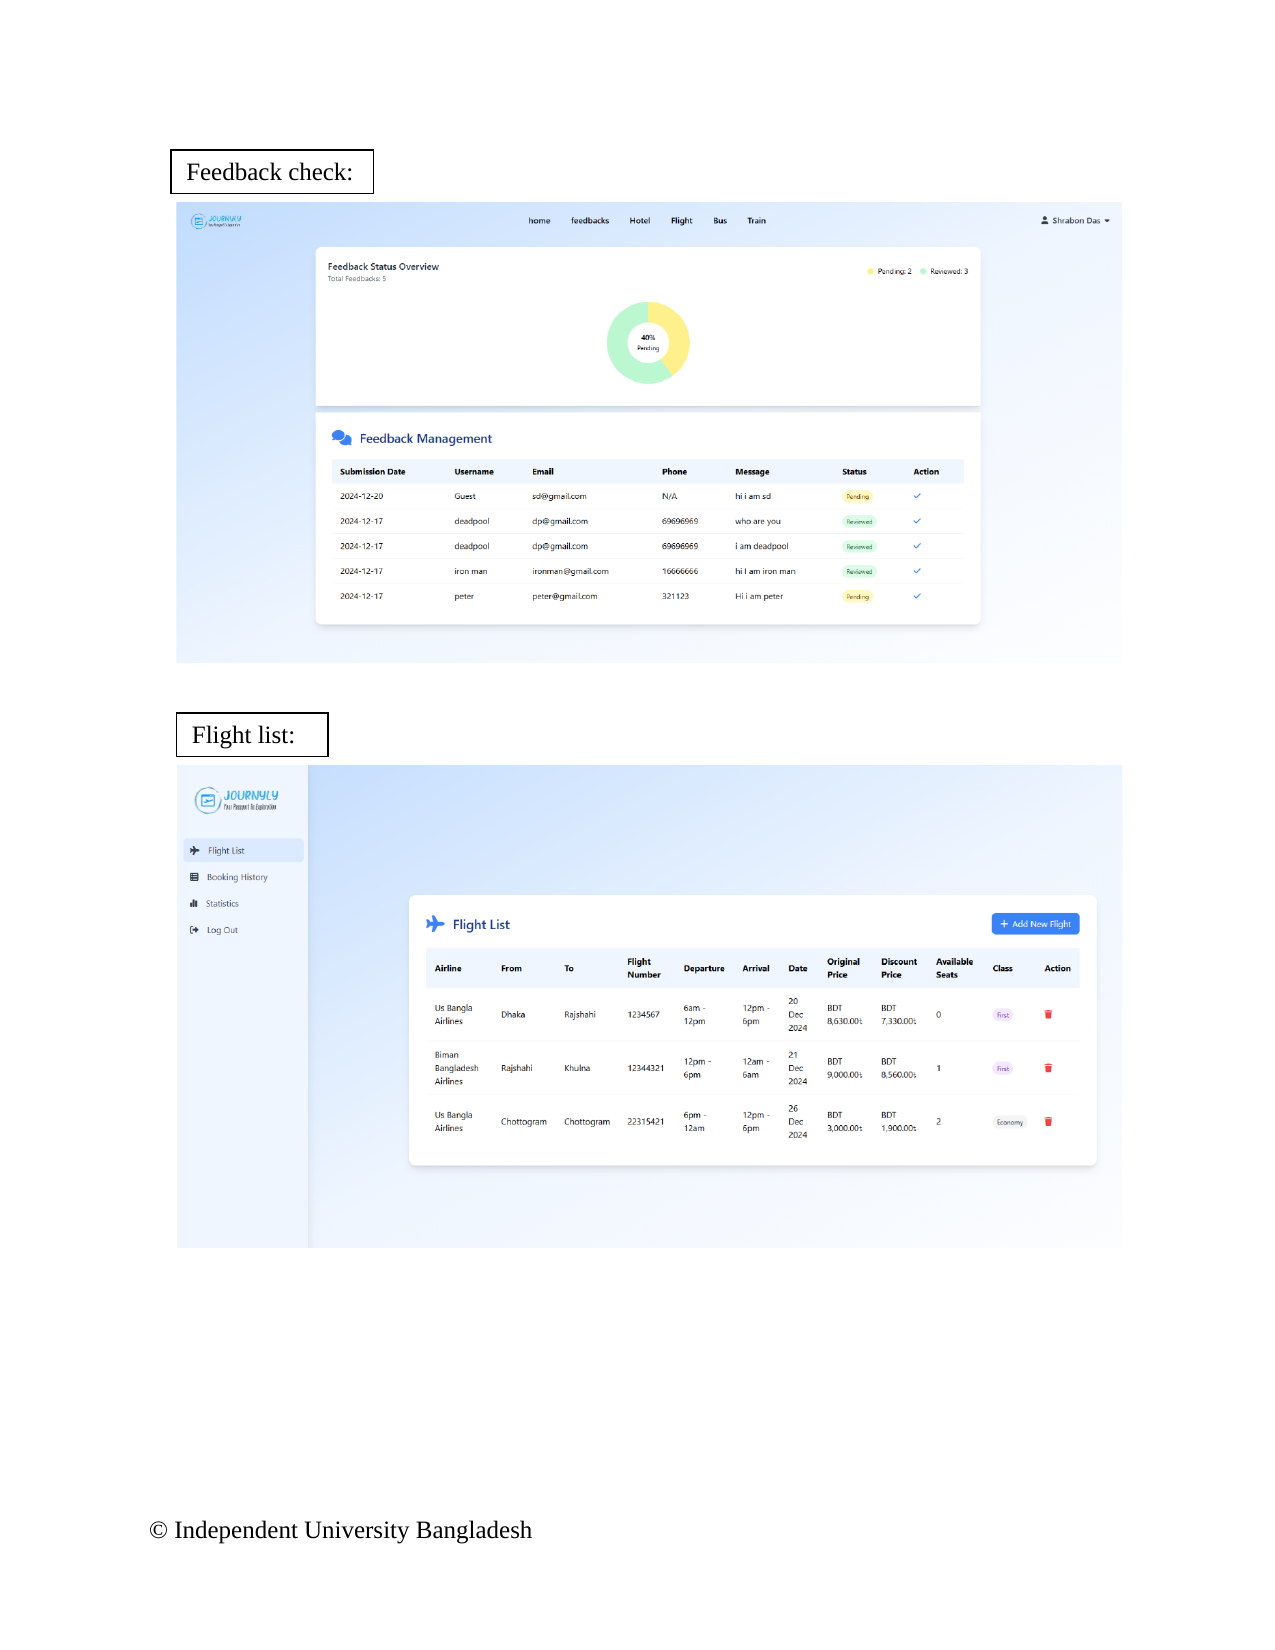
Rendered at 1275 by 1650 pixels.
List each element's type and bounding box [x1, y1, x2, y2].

picture [175, 765, 1122, 1247]
picture [175, 202, 1121, 662]
